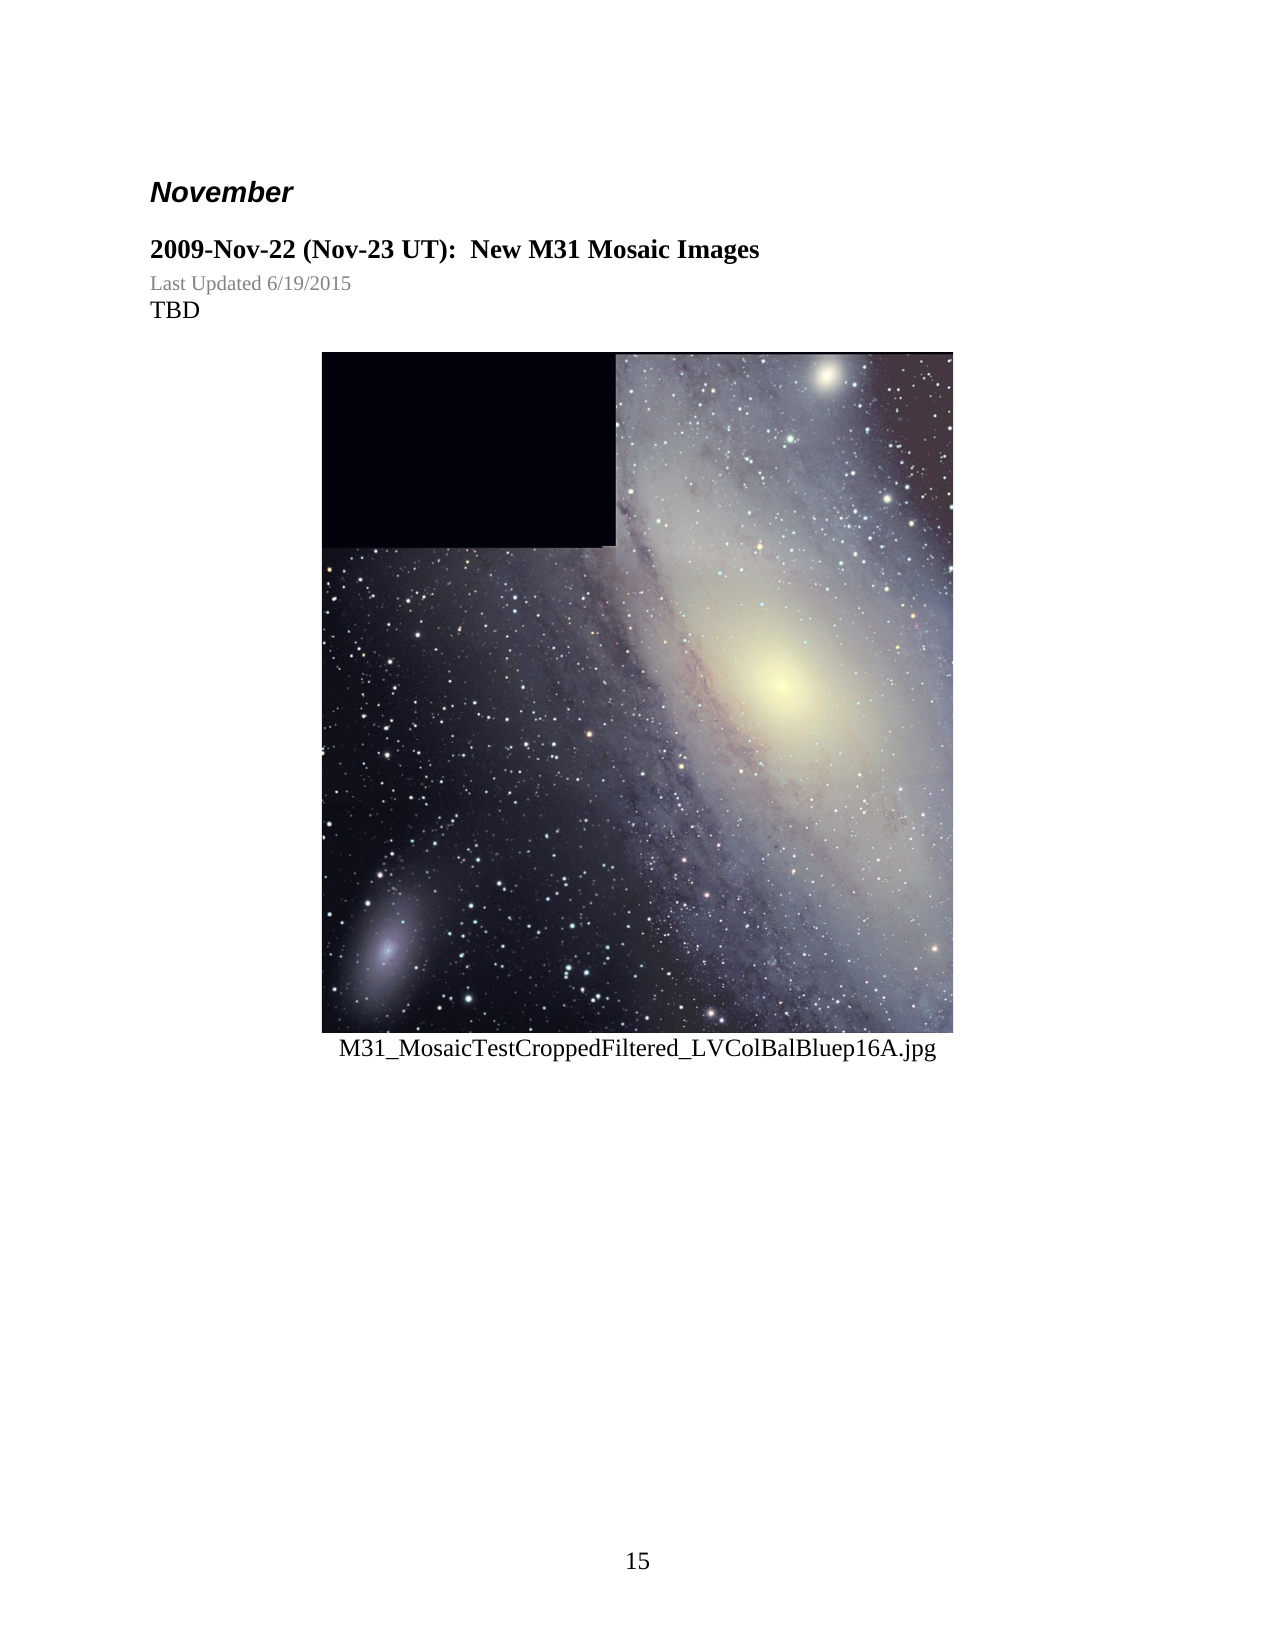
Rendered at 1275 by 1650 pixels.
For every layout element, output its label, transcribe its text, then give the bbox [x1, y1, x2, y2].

subtitle 2009-Nov-22 (Nov-23 UT): New M31 Mosaic Images [150, 233, 1125, 265]
subtitle November [150, 175, 1125, 208]
text Last Updated 6/19/2015 [150, 271, 1125, 295]
text TBD [150, 295, 1125, 324]
text M31_MosaicTestCroppedFiltered_LVColBalBluep16A.jpg [150, 1033, 1125, 1062]
picture [321, 352, 954, 1033]
